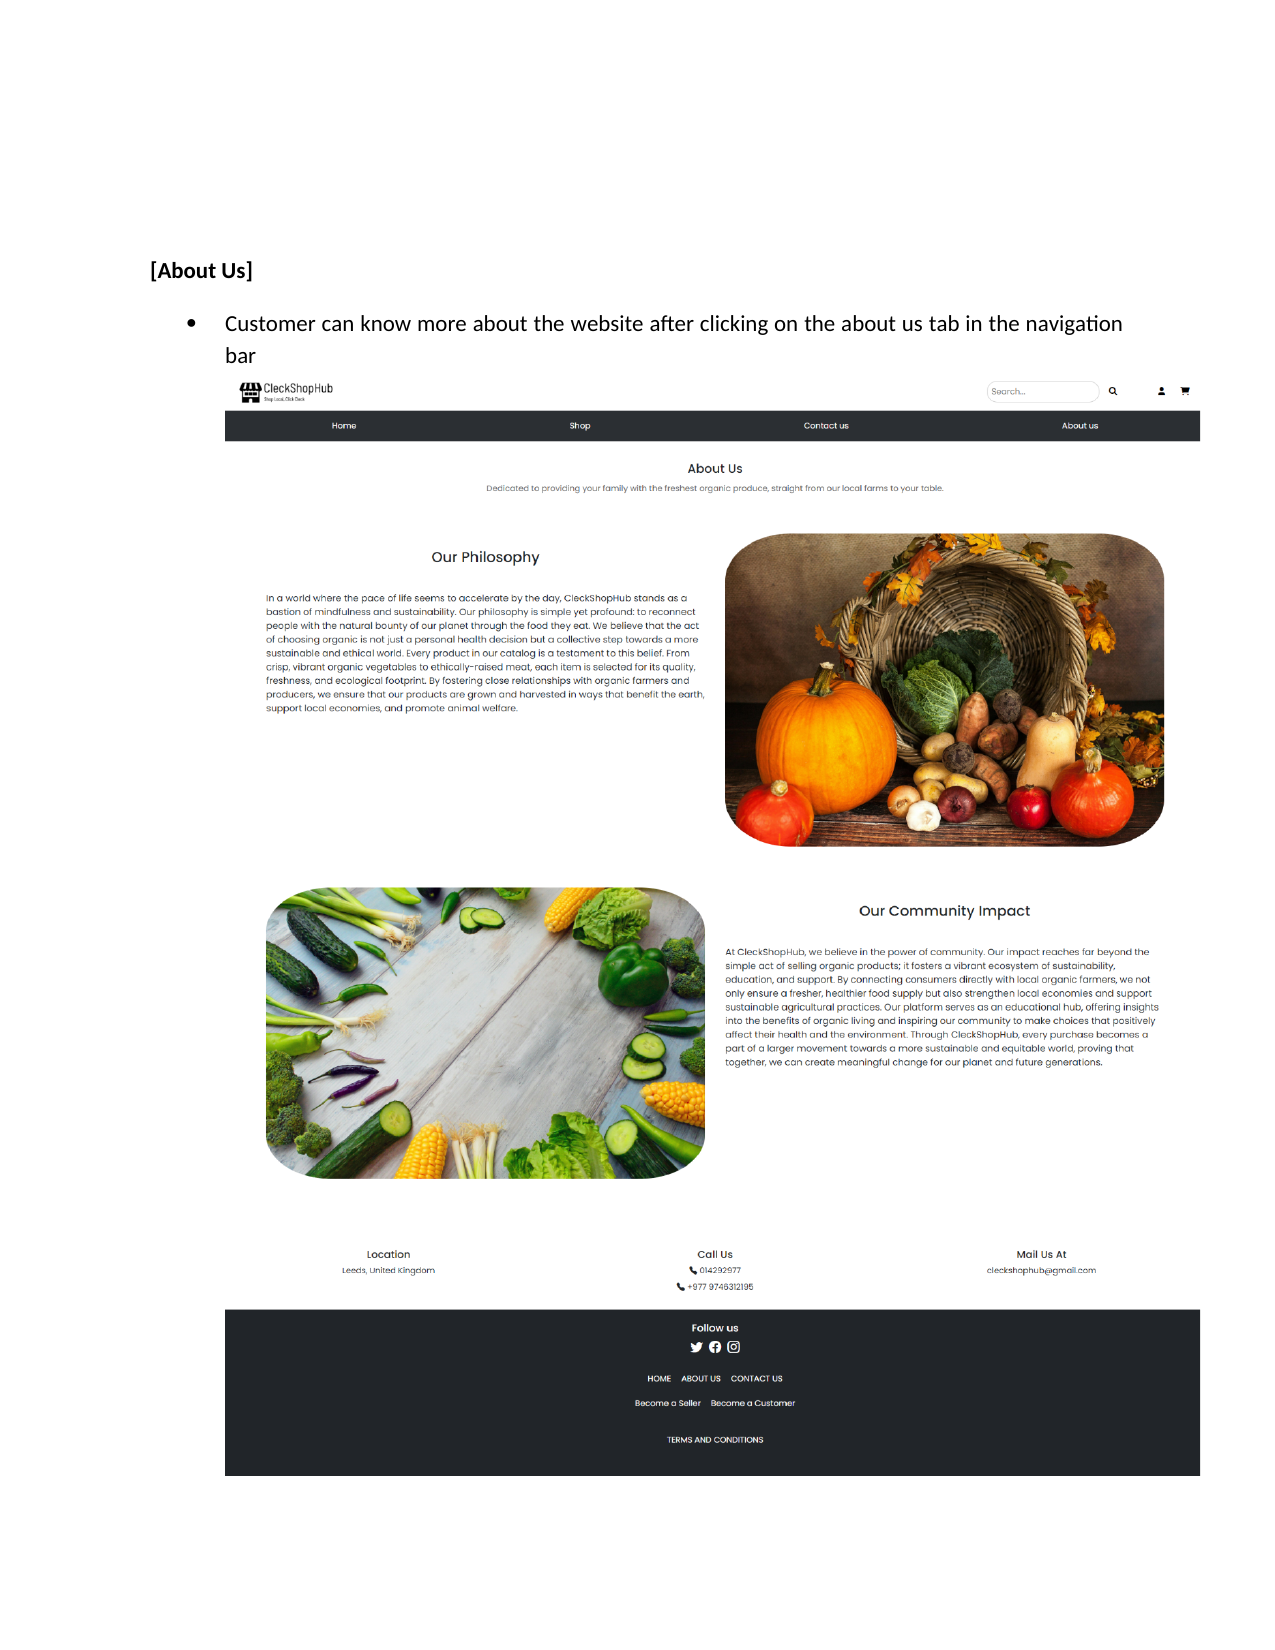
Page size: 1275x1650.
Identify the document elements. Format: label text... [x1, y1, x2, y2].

text [About Us] [150, 256, 1125, 284]
list Customer can know more about the website after clicking on the about us tab in the navigation bar [187, 309, 1125, 369]
picture [225, 373, 1200, 1476]
